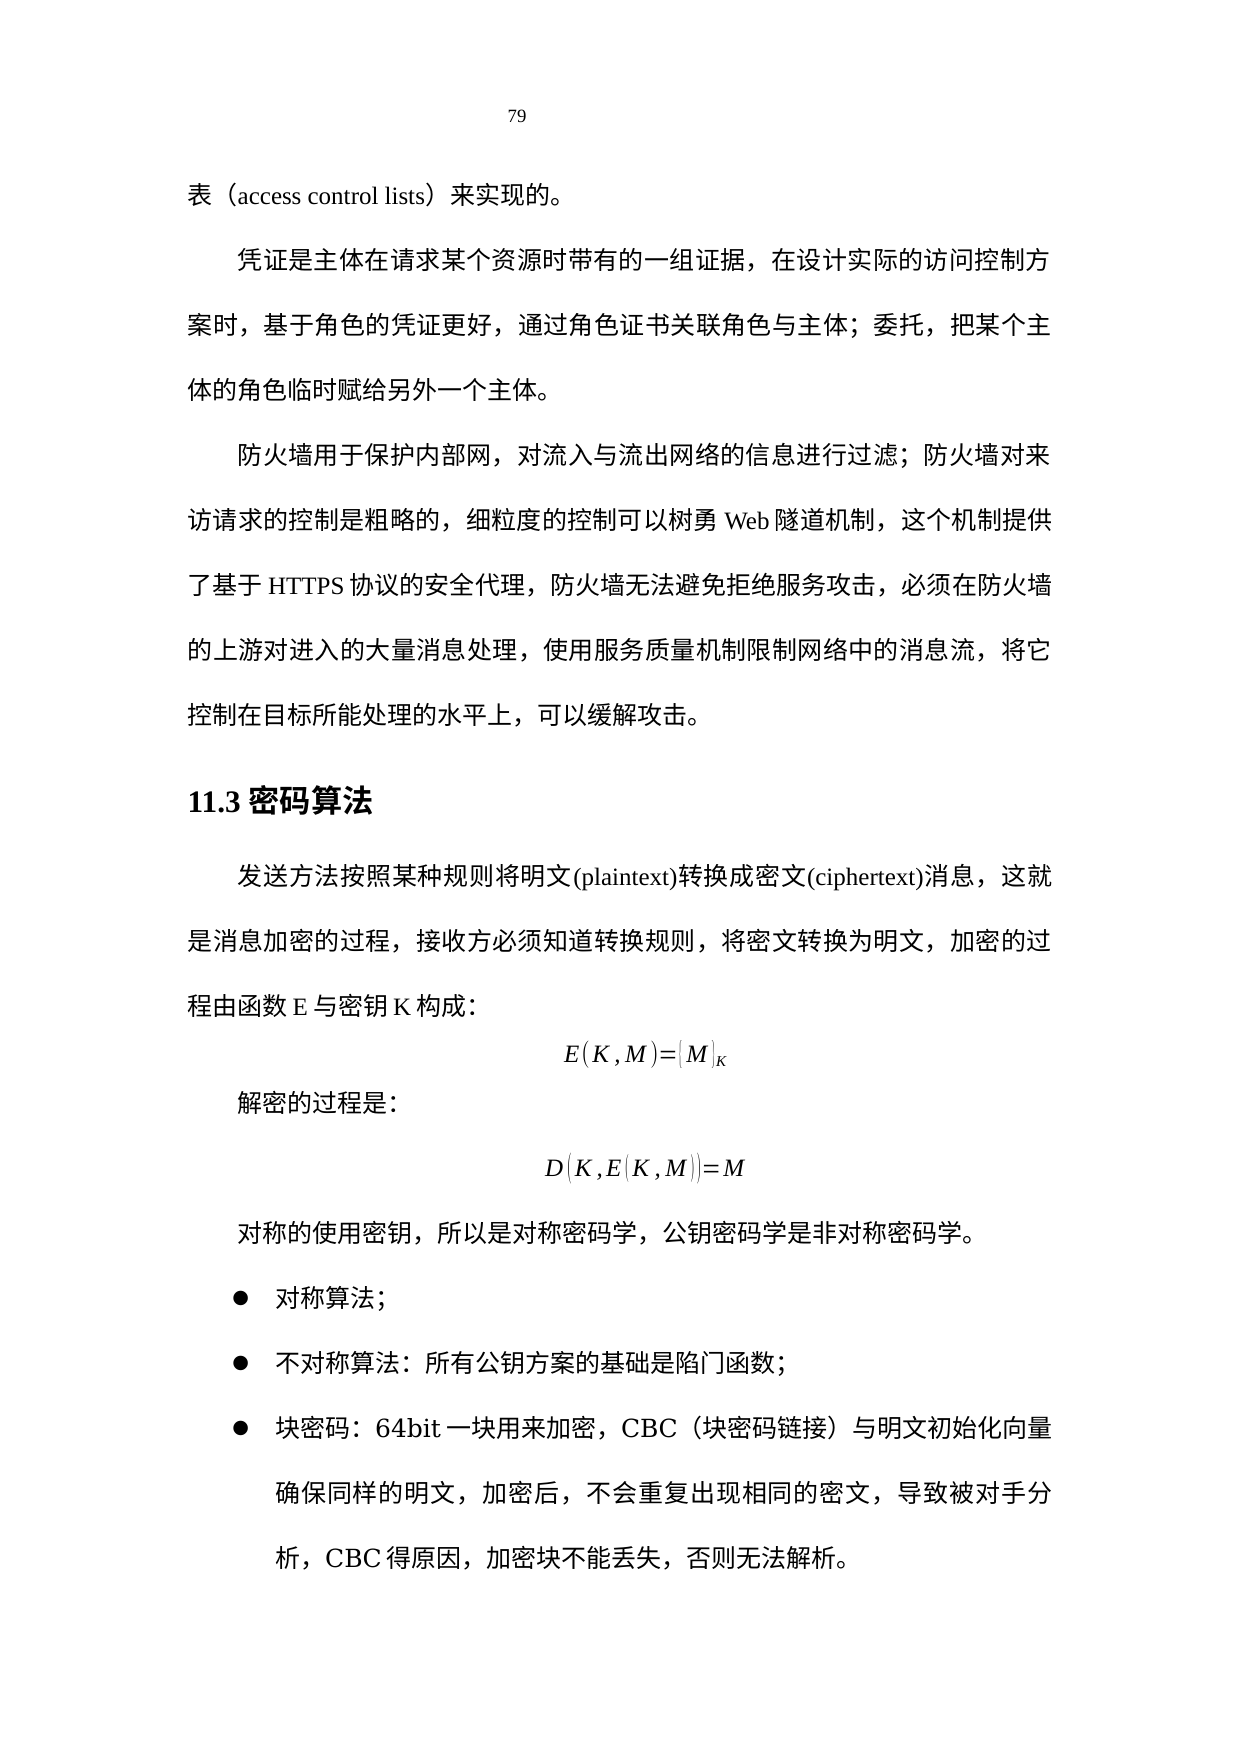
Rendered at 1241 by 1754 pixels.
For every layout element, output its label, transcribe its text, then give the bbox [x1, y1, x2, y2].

text 凭证是主体在请求某个资源时带有的一组证据，在设计实际的访问控制方案时，基于角色的凭证更好，通过角色证书关联角色与主体；委托，把某个主体的角色临时赋给另外一个主体。 [187, 227, 1053, 422]
list 块密码：64bit一块用来加密，CBC（块密码链接）与明文初始化向量确保同样的明文，加密后，不会重复出现相同的密文，导致被对手分析，CBC得原因，加密块不能丢失，否则无法解析。 [231, 1396, 1053, 1591]
subtitle 11.3 密码算法 [187, 768, 1053, 833]
list 对称算法； [231, 1266, 1053, 1331]
list 不对称算法：所有公钥方案的基础是陷门函数； [231, 1331, 1053, 1396]
text 发送方法按照某种规则将明文(plaintext)转换成密文(ciphertext)消息，这就是消息加密的过程，接收方必须知道转换规则，将密文转换为明文，加密的过程由函数E与密钥K构成： [187, 843, 1053, 1038]
text 防火墙用于保护内部网，对流入与流出网络的信息进行过滤；防火墙对来访请求的控制是粗略的，细粒度的控制可以树勇Web隧道机制，这个机制提供了基于HTTPS协议的安全代理，防火墙无法避免拒绝服务攻击，必须在防火墙的上游对进入的大量消息处理，使用服务质量机制限制网络中的消息流，将它控制在目标所能处理的水平上，可以缓解攻击。 [187, 422, 1053, 747]
text 对称的使用密钥，所以是对称密码学，公钥密码学是非对称密码学。 [187, 1201, 1053, 1266]
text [187, 162, 1053, 227]
text 解密的过程是： [187, 1071, 1053, 1136]
